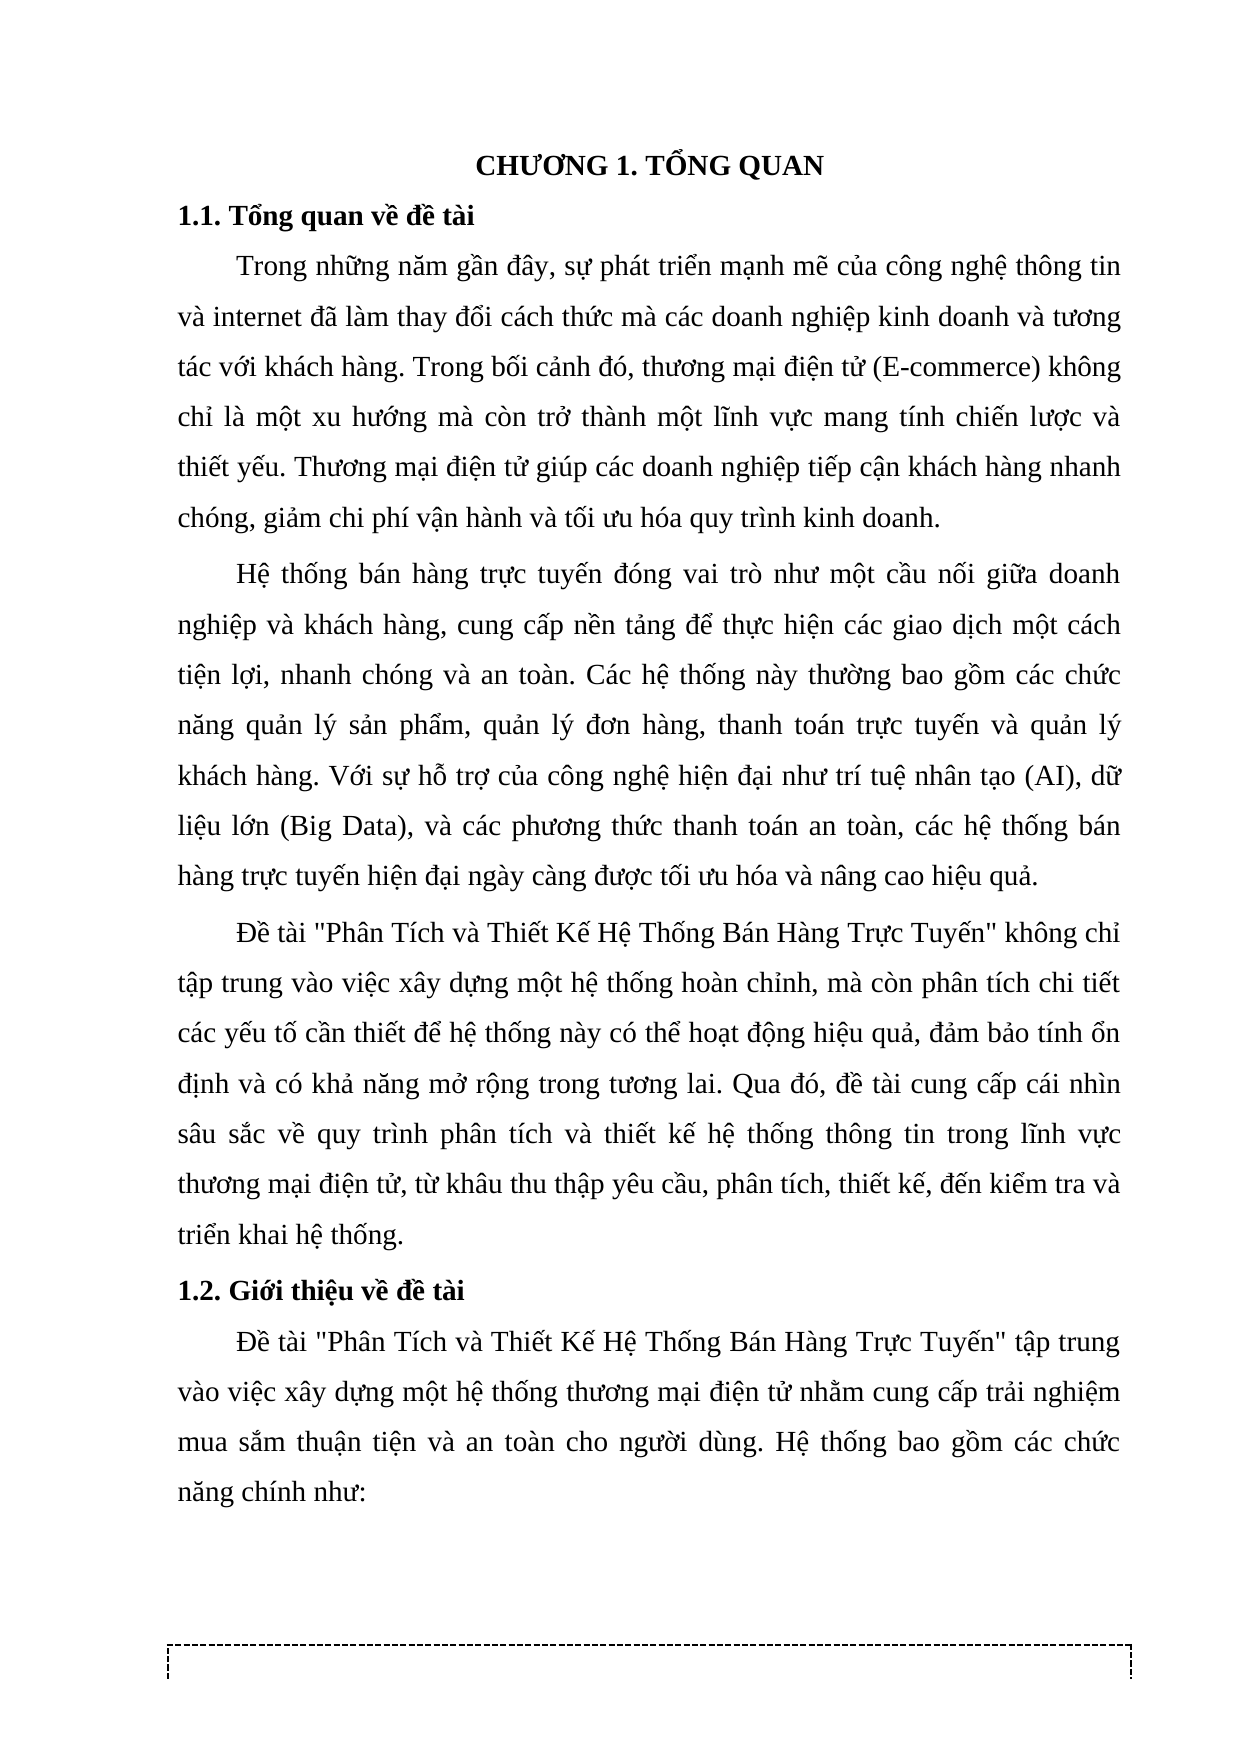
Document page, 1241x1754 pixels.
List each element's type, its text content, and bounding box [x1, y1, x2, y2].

text Giới thiệu về đề tài [177, 1273, 1122, 1307]
text Hệ thống bán hàng trực tuyến đóng vai trò như một cầu nối giữa doanh nghiệp và khách hàng, cung cấp nền tảng để thực hiện các giao dịch một cách tiện lợi, nhanh chóng và an toàn. Các hệ thống này thường bao gồm các chức năng quản lý sản phẩm, quản lý đơn hàng, thanh toán trực tuyến và quản lý khách hàng. Với sự hỗ trợ của công nghệ hiện đại như trí tuệ nhân tạo (AI), dữ liệu lớn (Big Data), và các phương thức thanh toán an toàn, các hệ thống bán hàng trực tuyến hiện đại ngày càng được tối ưu hóa và nâng cao hiệu quả. [177, 556, 1122, 892]
text Đề tài "Phân Tích và Thiết Kế Hệ Thống Bán Hàng Trực Tuyến" không chỉ tập trung vào việc xây dựng một hệ thống hoàn chỉnh, mà còn phân tích chi tiết các yếu tố cần thiết để hệ thống này có thể hoạt động hiệu quả, đảm bảo tính ổn định và có khả năng mở rộng trong tương lai. Qua đó, đề tài cung cấp cái nhìn sâu sắc về quy trình phân tích và thiết kế hệ thống thông tin trong lĩnh vực thương mại điện tử, từ khâu thu thập yêu cầu, phân tích, thiết kế, đến kiểm tra và triển khai hệ thống. [177, 915, 1122, 1250]
text TỔNG QUAN [177, 148, 1122, 181]
text Tổng quan về đề tài [177, 198, 1122, 232]
text Đề tài "Phân Tích và Thiết Kế Hệ Thống Bán Hàng Trực Tuyến" tập trung vào việc xây dựng một hệ thống thương mại điện tử nhằm cung cấp trải nghiệm mua sắm thuận tiện và an toàn cho người dùng. Hệ thống bao gồm các chức năng chính như: [177, 1324, 1122, 1508]
text Trong những năm gần đây, sự phát triển mạnh mẽ của công nghệ thông tin và internet đã làm thay đổi cách thức mà các doanh nghiệp kinh doanh và tương tác với khách hàng. Trong bối cảnh đó, thương mại điện tử (E-commerce) không chỉ là một xu hướng mà còn trở thành một lĩnh vực mang tính chiến lược và thiết yếu. Thương mại điện tử giúp các doanh nghiệp tiếp cận khách hàng nhanh chóng, giảm chi phí vận hành và tối ưu hóa quy trình kinh doanh. [177, 248, 1122, 533]
